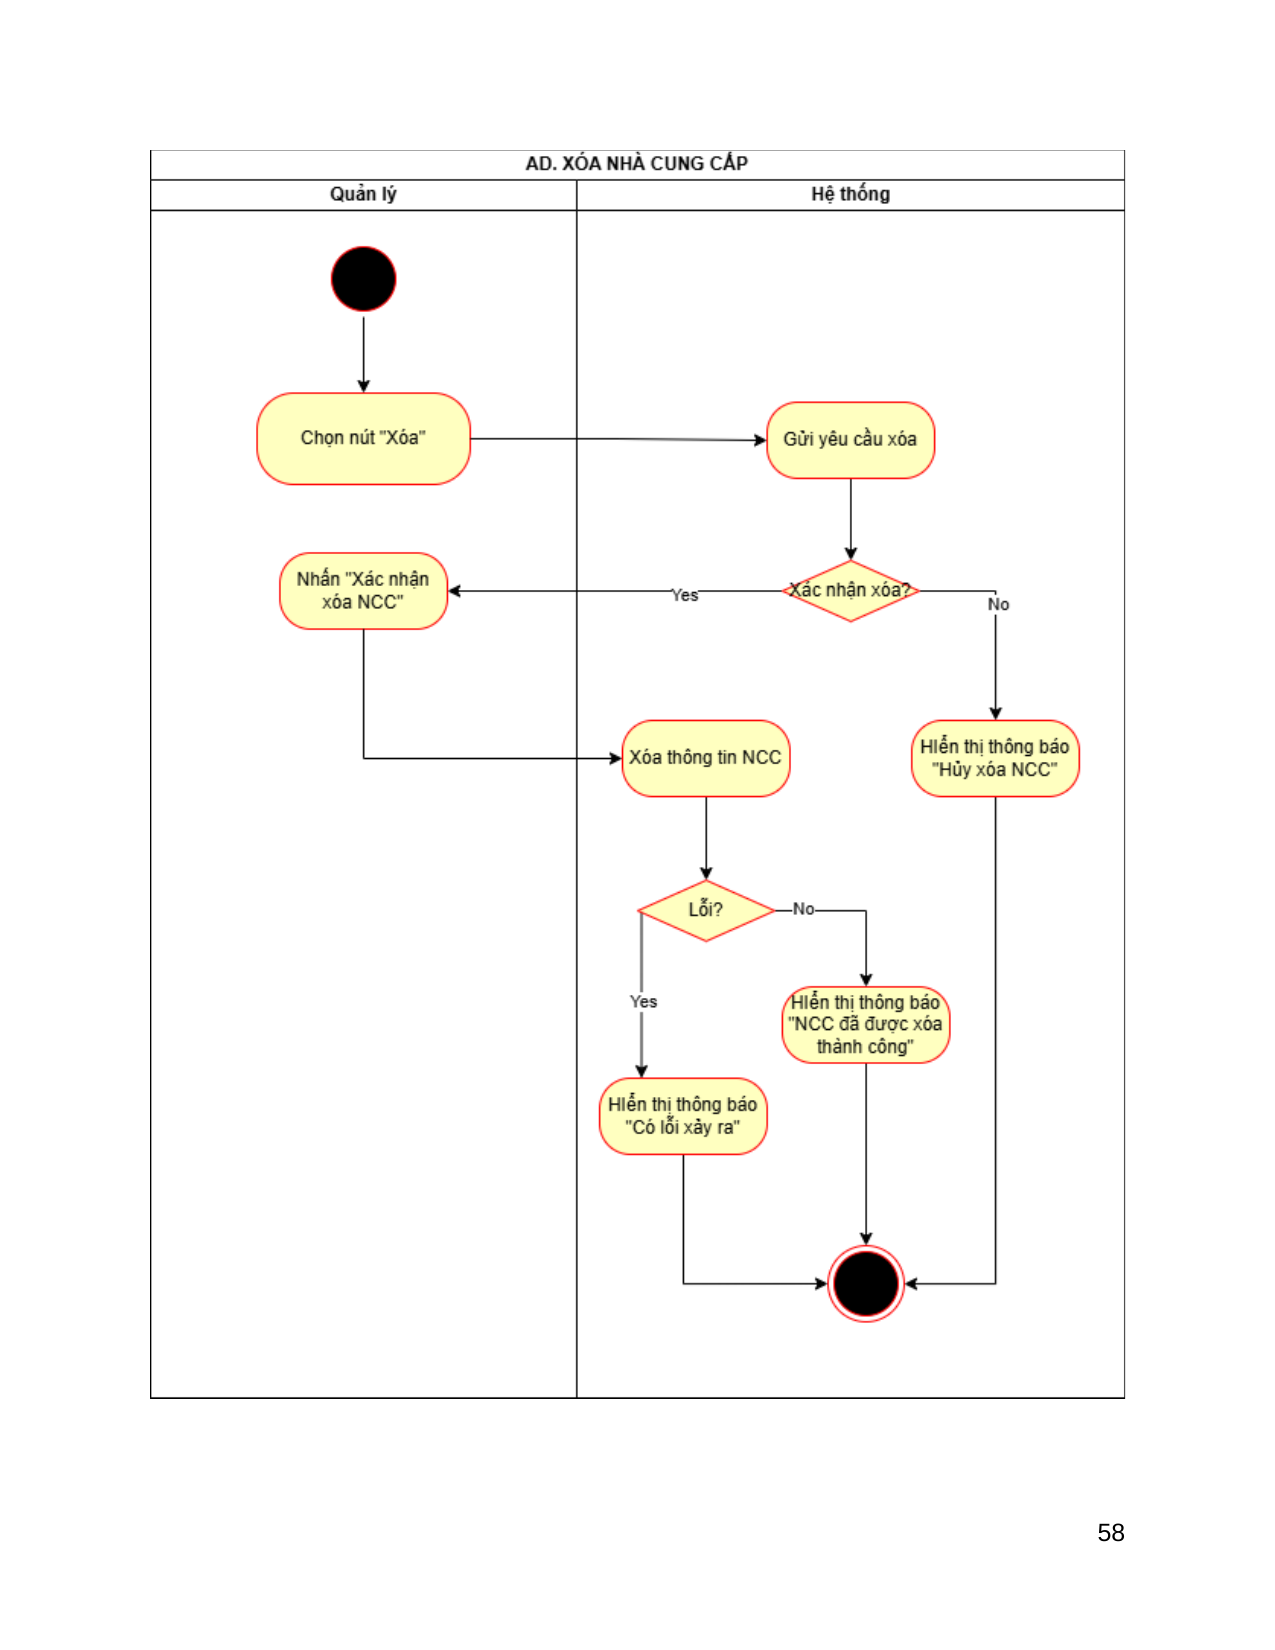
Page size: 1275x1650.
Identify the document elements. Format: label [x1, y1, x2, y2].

picture [150, 150, 1125, 1399]
